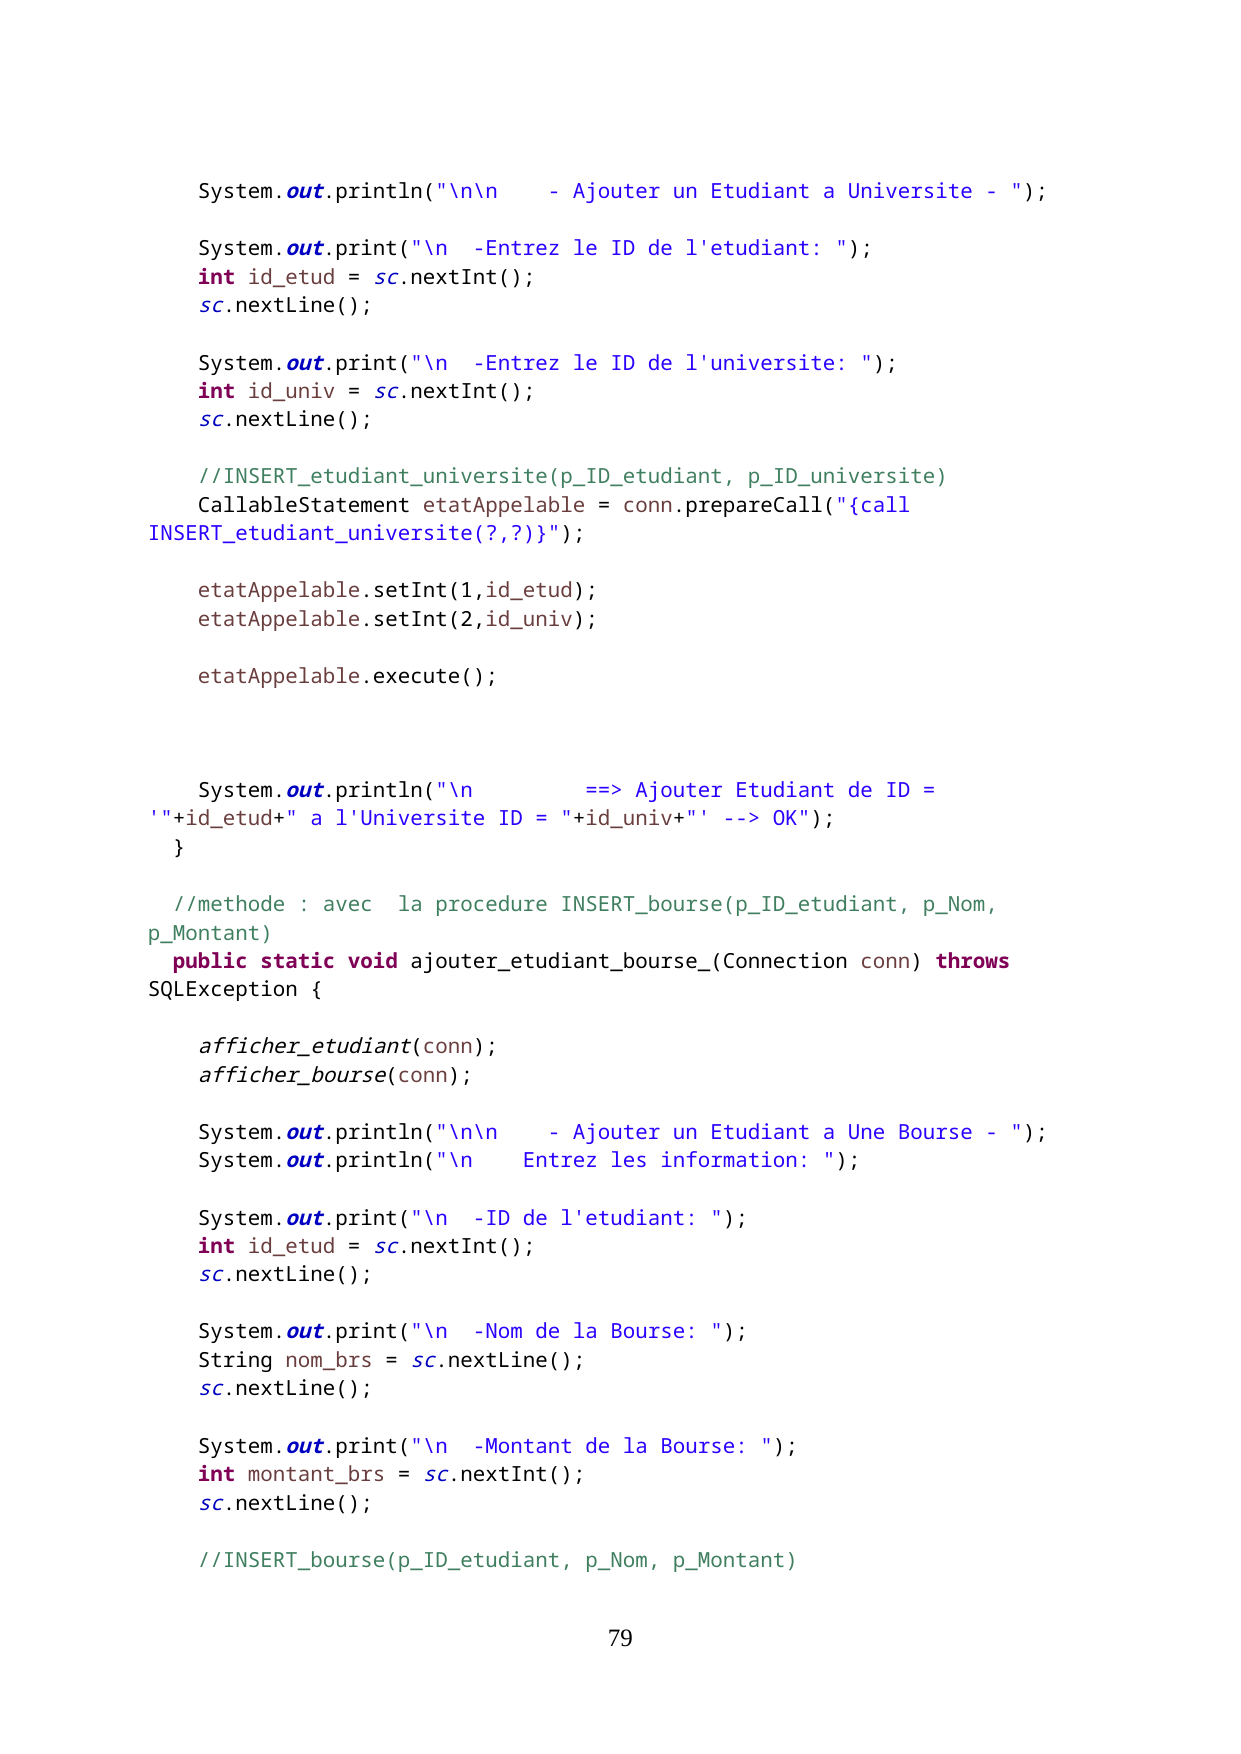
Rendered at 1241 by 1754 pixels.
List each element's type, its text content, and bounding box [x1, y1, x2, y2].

text sc.nextLine(); [148, 1373, 1093, 1402]
text String nom_brs = sc.nextLine(); [148, 1345, 1093, 1373]
text System.out.println("\n\n - Ajouter un Etudiant a Une Bourse - "); [148, 1117, 1093, 1145]
text int id_etud = sc.nextInt(); [148, 262, 1093, 290]
text int id_etud = sc.nextInt(); [148, 1231, 1093, 1259]
text System.out.print("\n -Entrez le ID de l'universite: "); [148, 348, 1093, 376]
text sc.nextLine(); [148, 404, 1093, 433]
text etatAppelable.execute(); [148, 661, 1093, 689]
text int montant_brs = sc.nextInt(); [148, 1459, 1093, 1488]
text afficher_etudiant(conn); [148, 1031, 1093, 1060]
text afficher_bourse(conn); [148, 1060, 1093, 1088]
text System.out.print("\n -ID de l'etudiant: "); [148, 1203, 1093, 1231]
text sc.nextLine(); [148, 1488, 1093, 1516]
text CallableStatement etatAppelable = conn.prepareCall("{call INSERT_etudiant_universite(?,?)}"); [148, 490, 1093, 547]
text etatAppelable.setInt(1,id_etud); [148, 575, 1093, 604]
text etatAppelable.setInt(2,id_univ); [148, 604, 1093, 632]
text sc.nextLine(); [148, 290, 1093, 319]
text //INSERT_bourse(p_ID_etudiant, p_Nom, p_Montant) [148, 1545, 1093, 1573]
text //INSERT_etudiant_universite(p_ID_etudiant, p_ID_universite) [148, 462, 1093, 490]
text //methode : avec la procedure INSERT_bourse(p_ID_etudiant, p_Nom, p_Montant) [148, 889, 1093, 946]
text System.out.print("\n -Nom de la Bourse: "); [148, 1317, 1093, 1345]
text } [148, 832, 1093, 860]
text System.out.print("\n -Montant de la Bourse: "); [148, 1431, 1093, 1459]
text int id_univ = sc.nextInt(); [148, 376, 1093, 404]
text System.out.println("\n Entrez les information: "); [148, 1145, 1093, 1174]
text System.out.print("\n -Entrez le ID de l'etudiant: "); [148, 233, 1093, 262]
text System.out.println("\n ==> Ajouter Etudiant de ID = '"+id_etud+" a l'Universite ID = "+id_univ+"' --> OK"); [148, 775, 1093, 832]
text public static void ajouter_etudiant_bourse_(Connection conn) throws SQLException { [148, 946, 1093, 1003]
text sc.nextLine(); [148, 1259, 1093, 1288]
text System.out.println("\n\n - Ajouter un Etudiant a Universite - "); [148, 176, 1093, 205]
